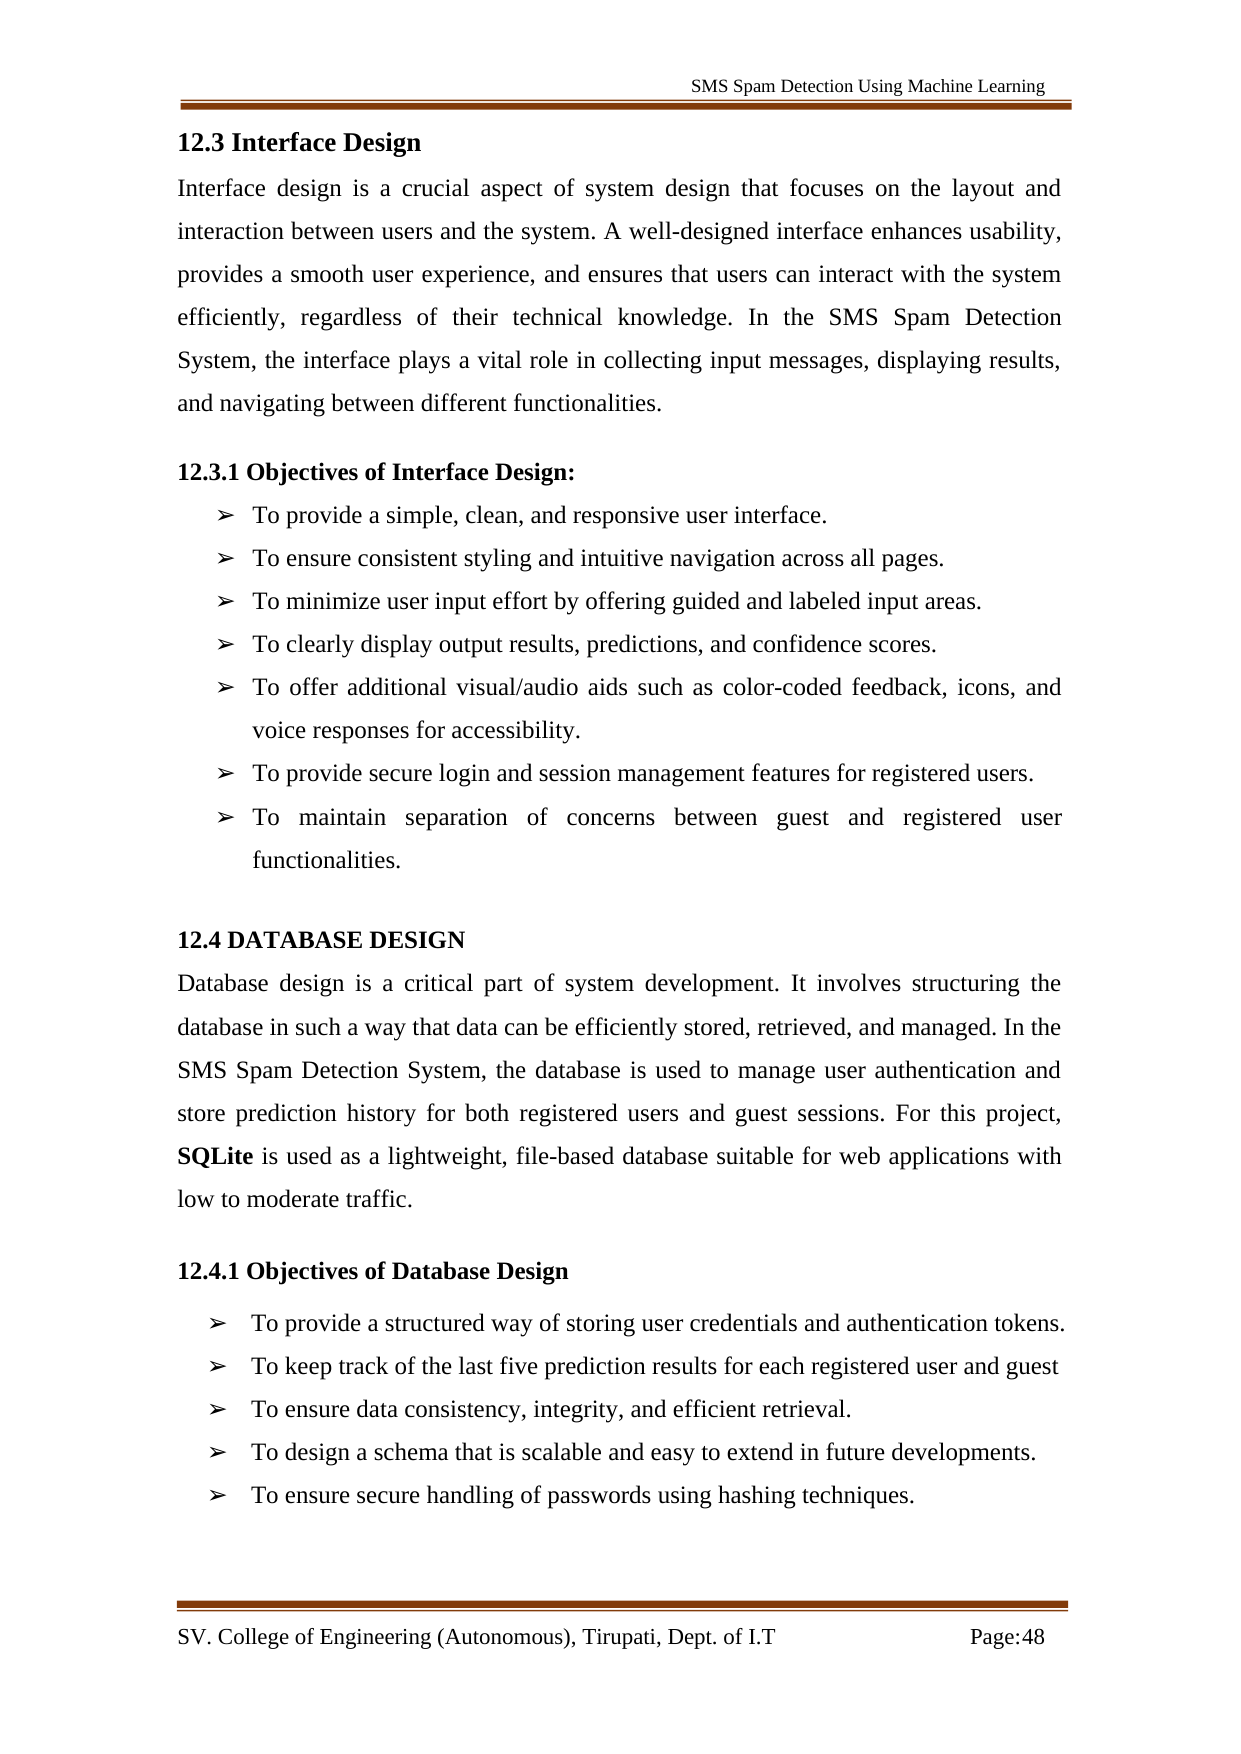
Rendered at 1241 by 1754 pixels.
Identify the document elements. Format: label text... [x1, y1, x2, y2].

list To maintain separation of concerns between guest and registered user functionalities. [214, 802, 1063, 873]
list To provide a simple, clean, and responsive user interface. [214, 500, 1063, 528]
text Database design is a critical part of system development. It involves structuring the database in such a way that data can be efficiently stored, retrieved, and managed. In the SMS Spam Detection System, the database is used to manage user authentication and store prediction history for both registered users and guest sessions. For this project, SQLite is used as a lightweight, file-based database suitable for web applications with low to moderate traffic. [177, 968, 1063, 1213]
list To offer additional visual/audio aids such as color-coded feedback, icons, and voice responses for accessibility. [214, 672, 1063, 744]
list To keep track of the last five prediction results for each registered user and guest [207, 1351, 1063, 1380]
subtitle 12.4 DATABASE DESIGN [177, 925, 1046, 954]
list To clearly display output results, predictions, and confidence scores. [214, 629, 1063, 658]
list To provide secure login and session management features for registered users. [214, 758, 1063, 787]
list To design a schema that is scalable and easy to extend in future developments. [207, 1437, 1077, 1466]
text Interface design is a crucial aspect of system design that focuses on the layout and interaction between users and the system. A well-designed interface enhances usability, provides a smooth user experience, and ensures that users can interact with the system efficiently, regardless of their technical knowledge. In the SMS Spam Detection System, the interface plays a vital role in collecting input messages, displaying results, and navigating between different functionalities. [177, 173, 1063, 417]
subtitle 12.3.1 Objectives of Interface Design: [177, 457, 1046, 485]
list To ensure secure handling of passwords using hashing techniques. [207, 1480, 1077, 1509]
list To provide a structured way of storing user credentials and authentication tokens. [207, 1308, 1077, 1337]
list To minimize user input effort by offering guided and labeled input areas. [214, 586, 1063, 615]
list To ensure consistent styling and intuitive navigation across all pages. [214, 543, 1063, 572]
subtitle 12.4.1 Objectives of Database Design [177, 1256, 1077, 1285]
list To ensure data consistency, integrity, and efficient retrieval. [207, 1394, 1077, 1423]
subtitle 12.3 Interface Design [177, 126, 1045, 157]
